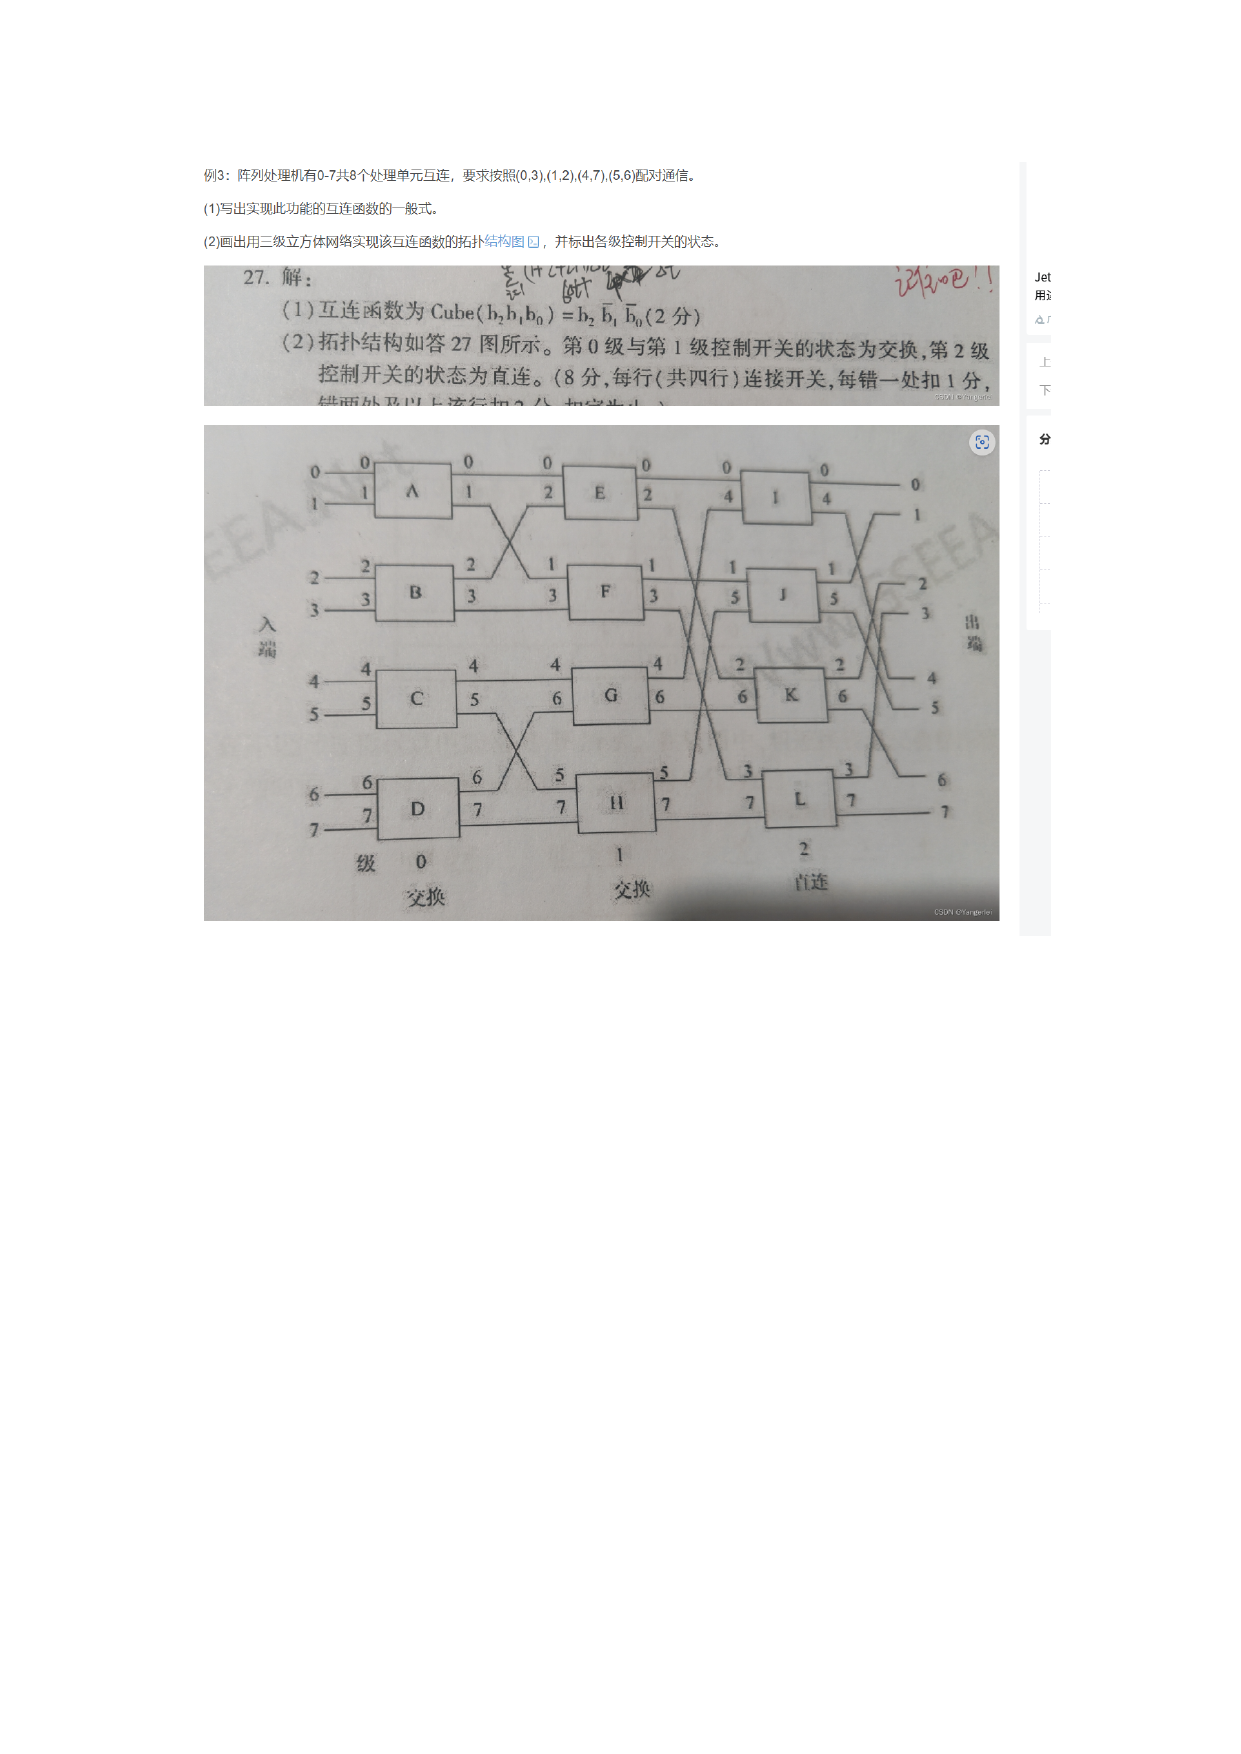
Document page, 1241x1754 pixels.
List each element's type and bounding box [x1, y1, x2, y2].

picture [187, 162, 1051, 936]
